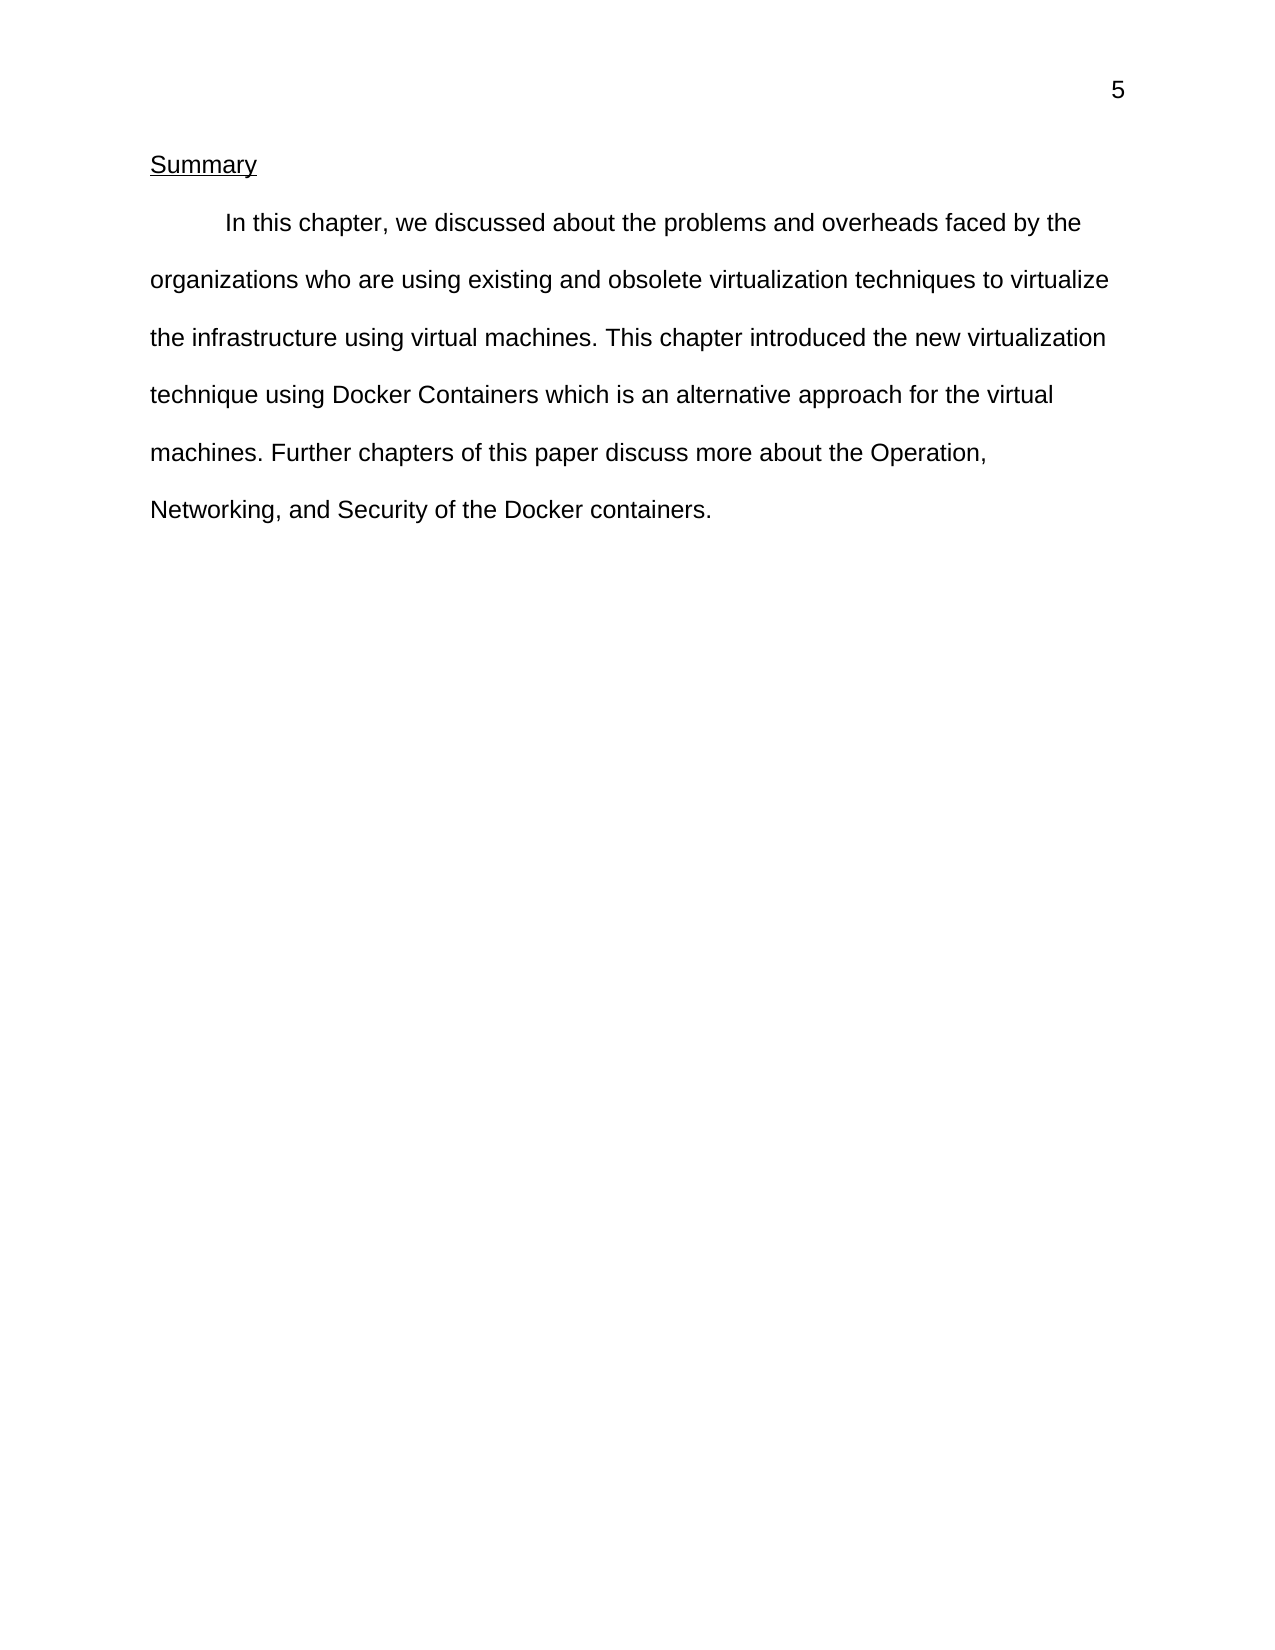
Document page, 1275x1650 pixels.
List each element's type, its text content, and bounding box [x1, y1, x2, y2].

text Summary [150, 150, 1125, 179]
text In this chapter, we discussed about the problems and overheads faced by the organizations who are using existing and obsolete virtualization techniques to virtualize the infrastructure using virtual machines. This chapter introduced the new virtualization technique using Docker Containers which is an alternative approach for the virtual machines. Further chapters of this paper discuss more about the Operation, Networking, and Security of the Docker containers. [150, 207, 1125, 524]
